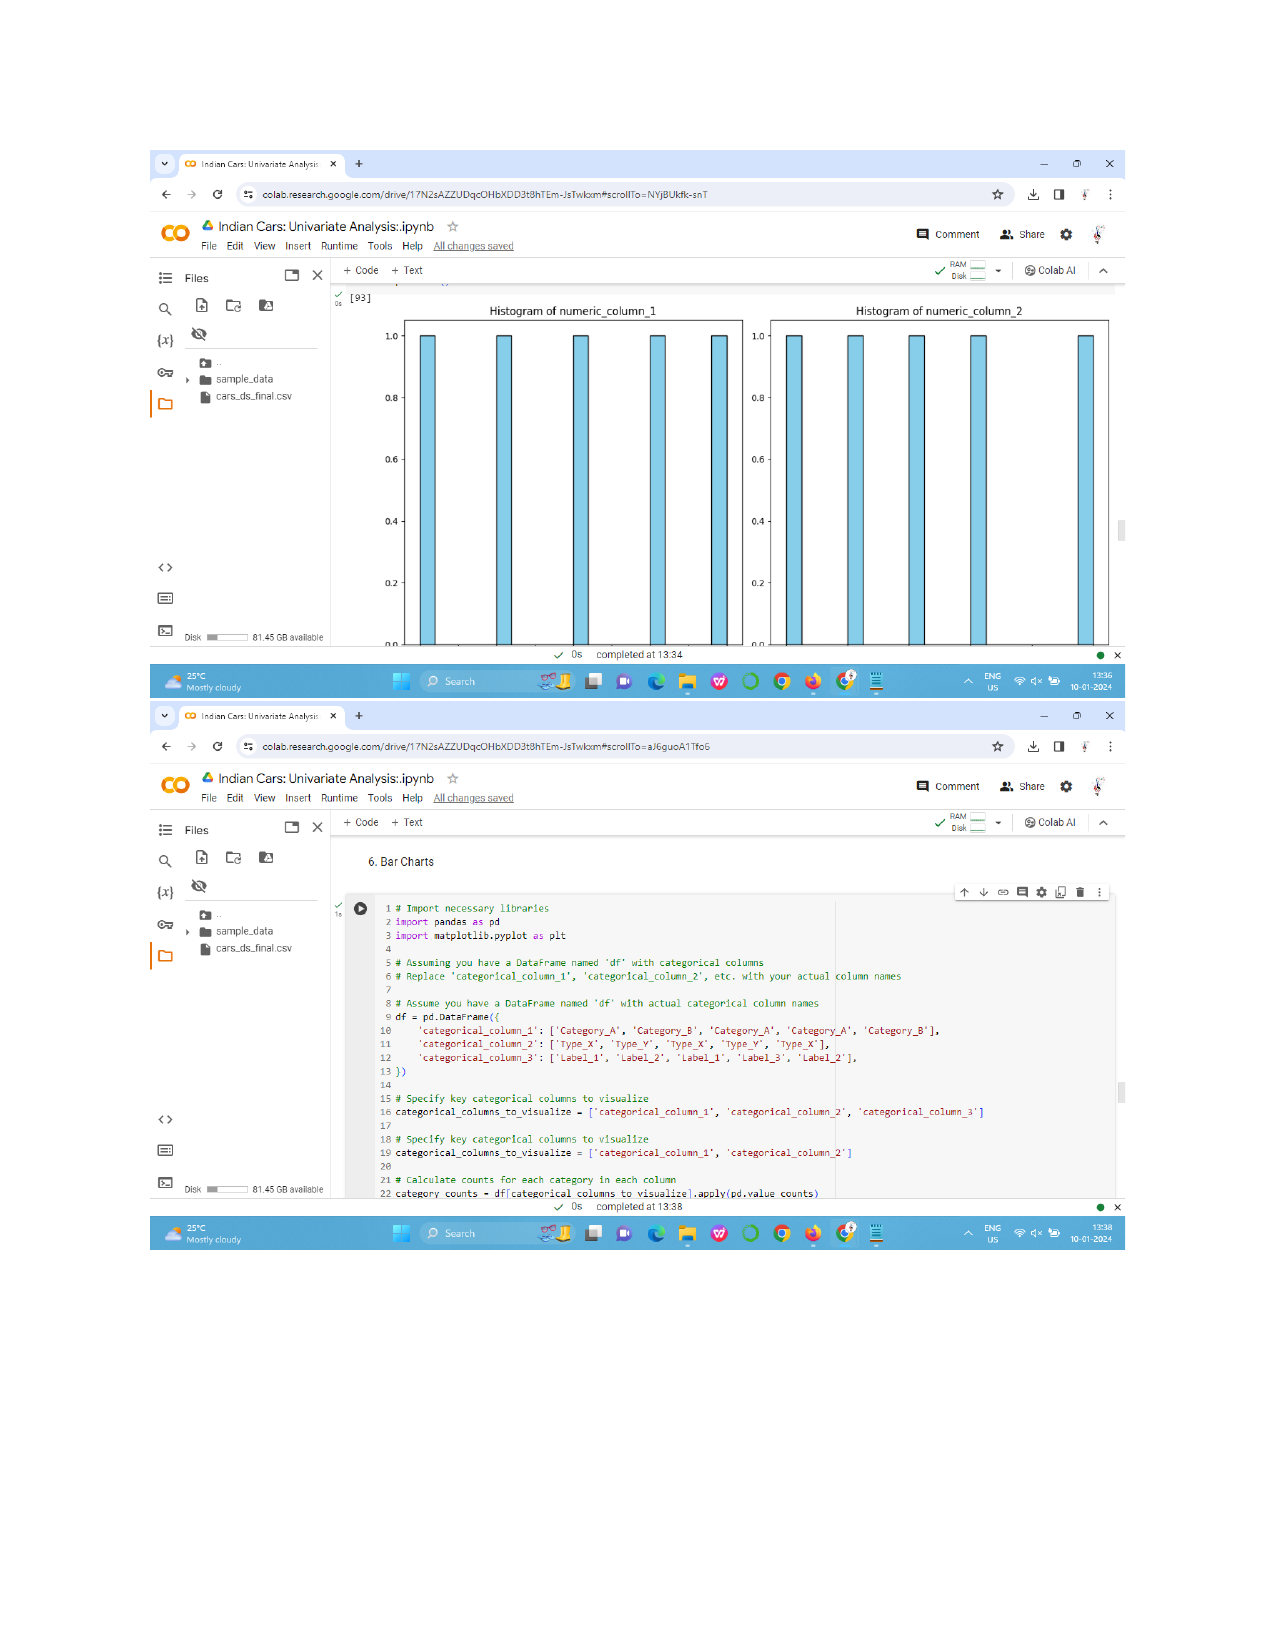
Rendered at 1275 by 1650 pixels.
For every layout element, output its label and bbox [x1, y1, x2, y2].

picture [150, 150, 1125, 698]
picture [150, 701, 1125, 1250]
